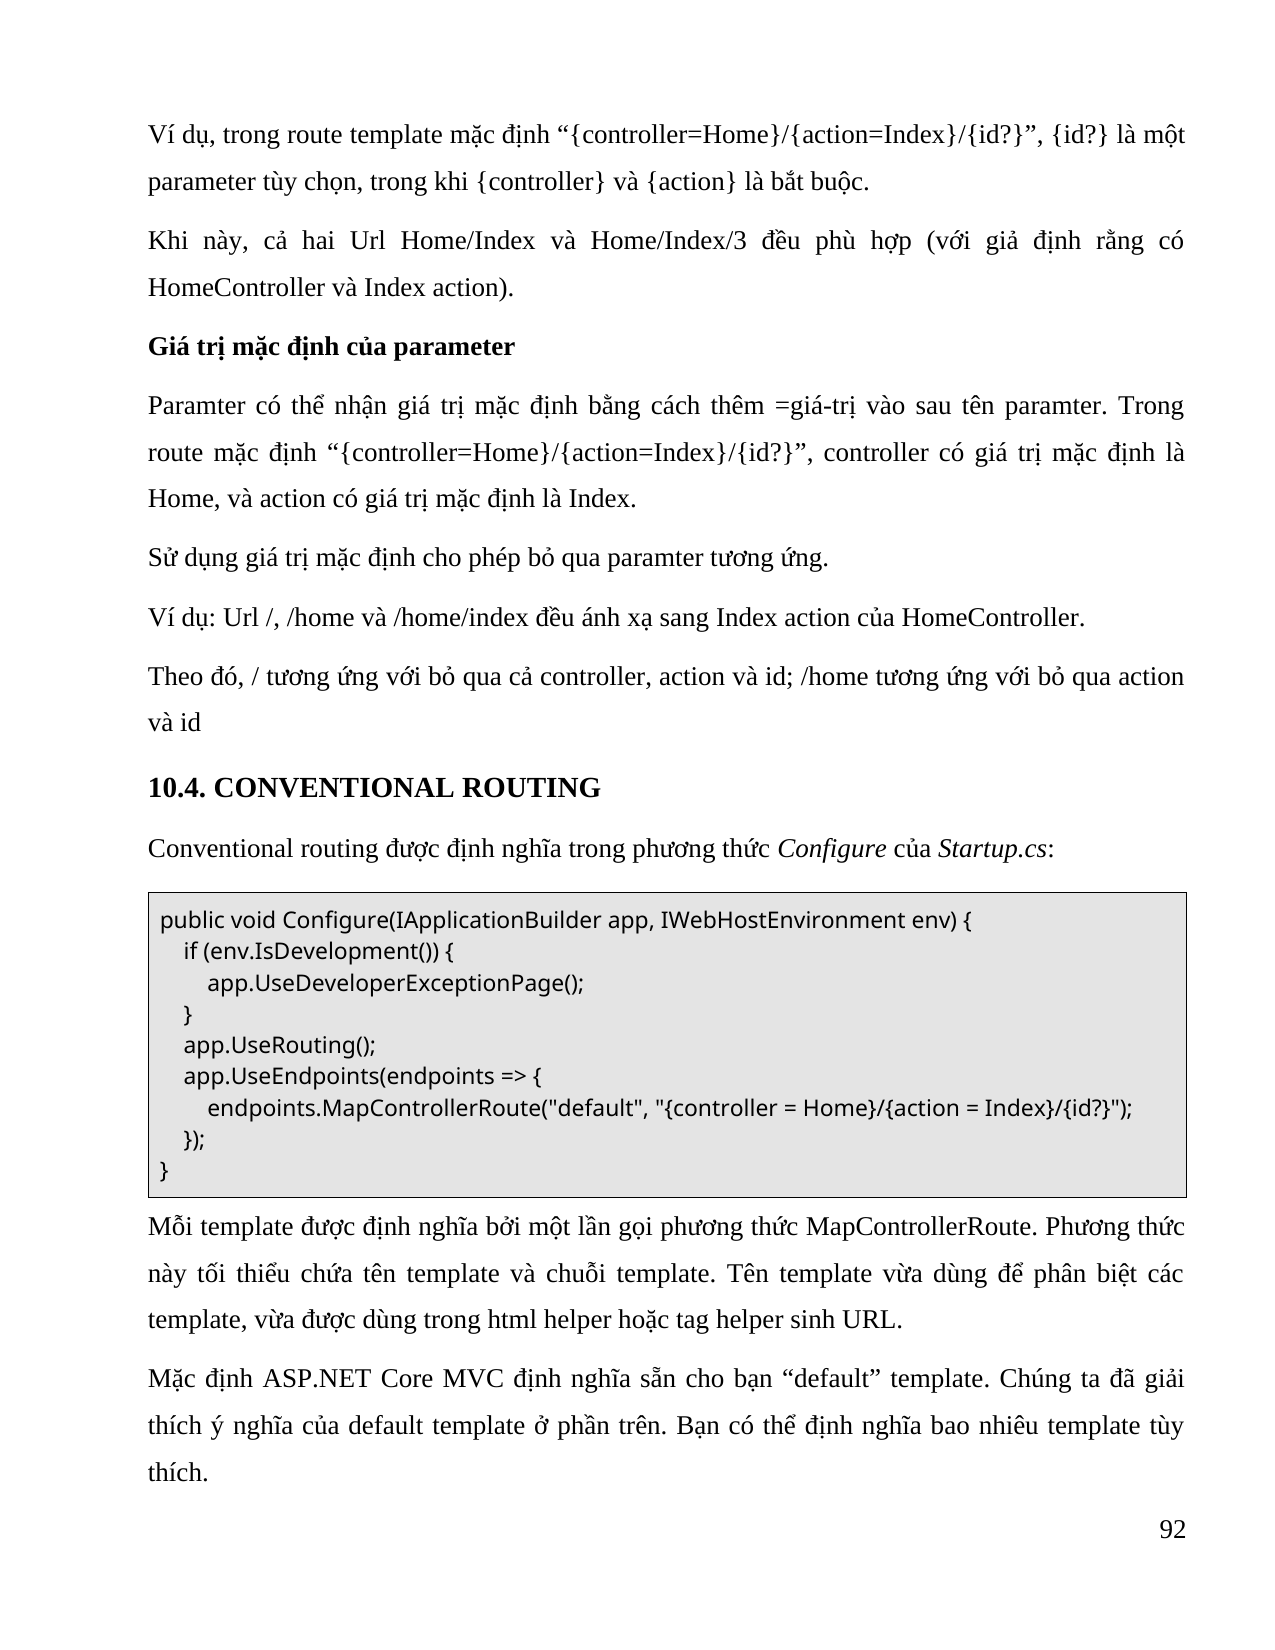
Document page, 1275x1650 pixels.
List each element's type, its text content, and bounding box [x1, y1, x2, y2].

text Khi này, cả hai Url Home/Index và Home/Index/3 đều phù hợp (với giả định rằng có HomeController và Index action). [148, 224, 1186, 302]
text Theo đó, / tương ứng với bỏ qua cả controller, action và id; /home tương ứng với bỏ qua action và id [148, 660, 1186, 738]
text Ví dụ, trong route template mặc định “{controller=Home}/{action=Index}/{id?}”, {id?} là một parameter tùy chọn, trong khi {controller} và {action} là bắt buộc. [148, 118, 1186, 196]
table_header public void Configure(IApplicationBuilder app, IWebHostEnvironment env) { if (env.IsDevelopment()) { app.UseDeveloperExceptionPage(); } app.UseRouting(); app.UseEndpoints(endpoints => { endpoints.MapControllerRoute("default", "{controller = Home}/{action = Index}/{id?}"); }); } [149, 893, 1186, 1197]
text Giá trị mặc định của parameter [148, 330, 1186, 361]
text Ví dụ: Url /, /home và /home/index đều ánh xạ sang Index action của HomeController. [148, 601, 1186, 632]
text Mỗi template được định nghĩa bởi một lần gọi phương thức MapControllerRoute. Phương thức này tối thiểu chứa tên template và chuỗi template. Tên template vừa dùng để phân biệt các template, vừa được dùng trong html helper hoặc tag helper sinh URL. [148, 1210, 1186, 1334]
text Paramter có thể nhận giá trị mặc định bằng cách thêm =giá-trị vào sau tên paramter. Trong route mặc định “{controller=Home}/{action=Index}/{id?}”, controller có giá trị mặc định là Home, và action có giá trị mặc định là Index. [148, 389, 1186, 513]
text Sử dụng giá trị mặc định cho phép bỏ qua paramter tương ứng. [148, 541, 1186, 573]
text Conventional routing được định nghĩa trong phương thức Configure của Startup.cs: [148, 833, 1186, 864]
text Mặc định ASP.NET Core MVC định nghĩa sẵn cho bạn “default” template. Chúng ta đã giải thích ý nghĩa của default template ở phần trên. Bạn có thể định nghĩa bao nhiêu template tùy thích. [148, 1363, 1186, 1487]
subtitle 10.4. Conventional Routing [148, 770, 1186, 803]
